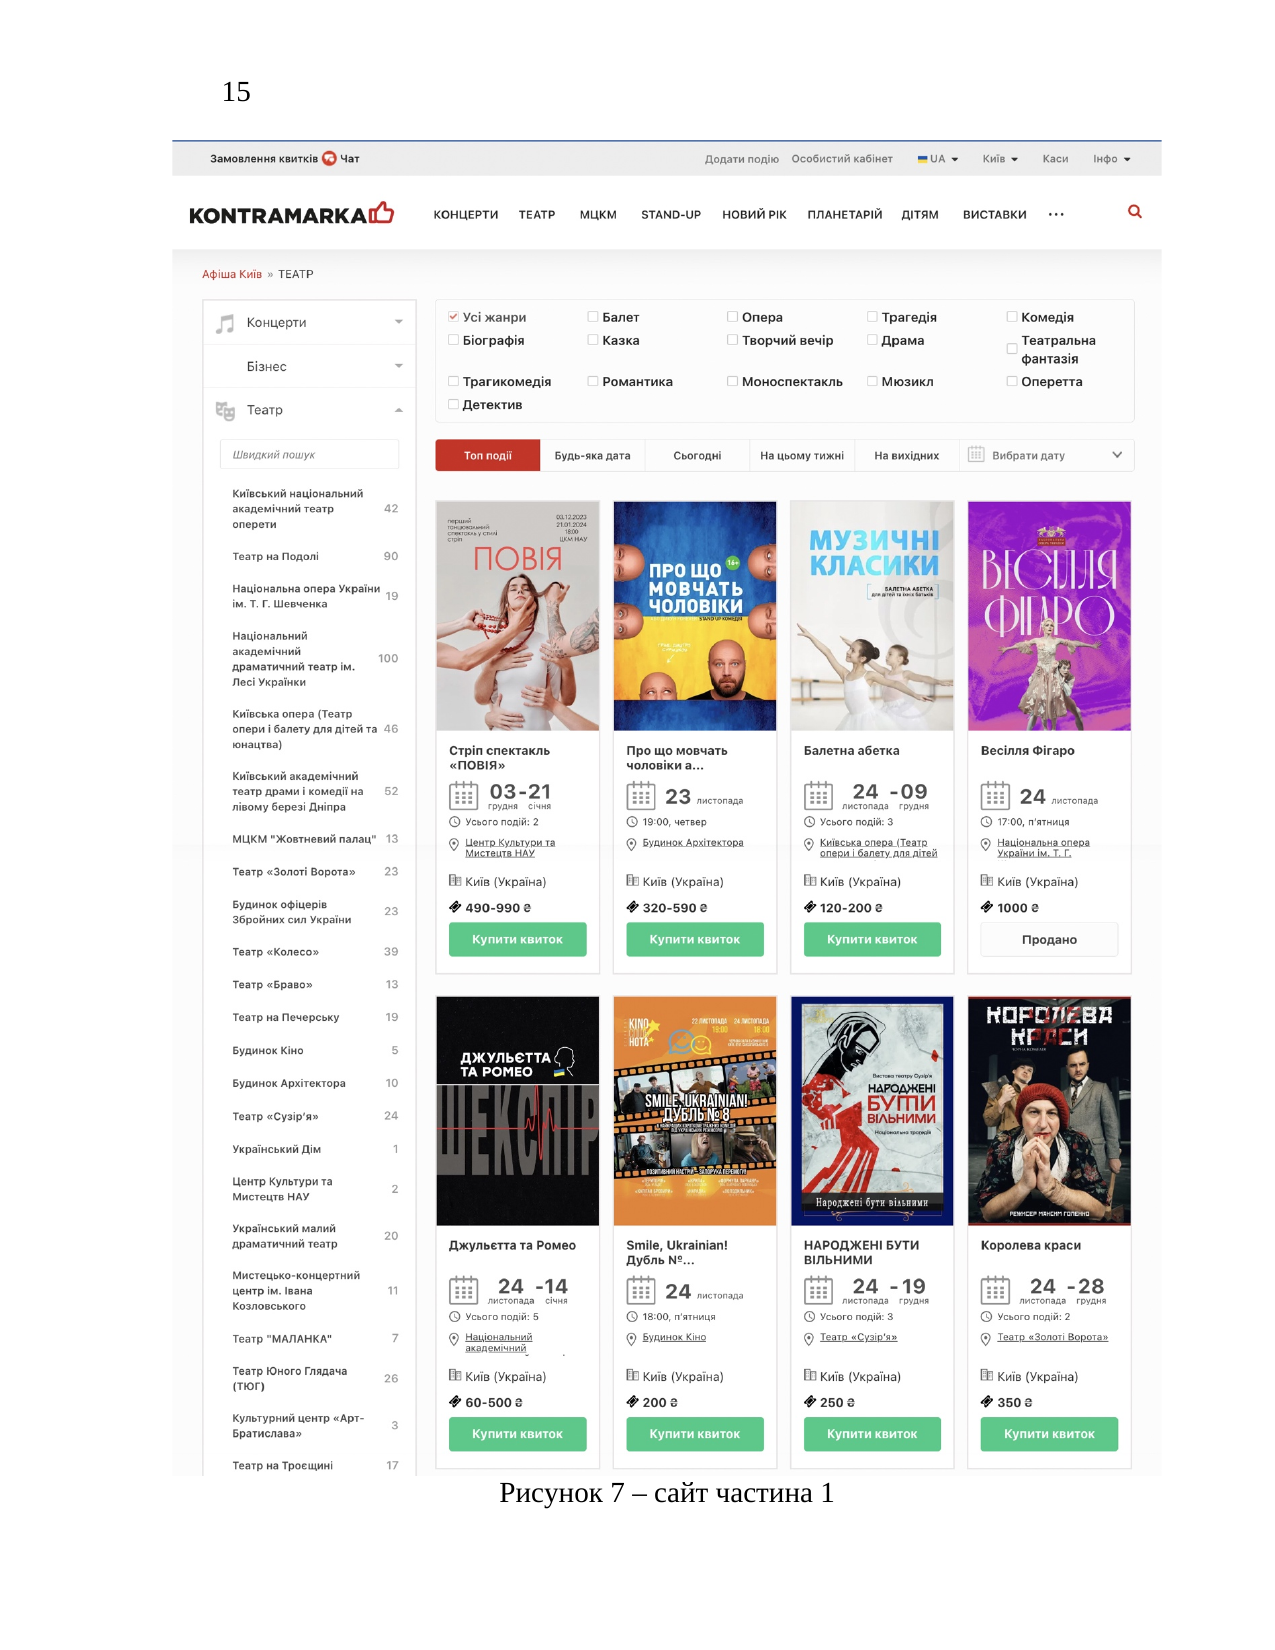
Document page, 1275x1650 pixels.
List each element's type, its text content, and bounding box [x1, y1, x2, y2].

text Рисунок 7 – сайт частина 1 [148, 1475, 1186, 1509]
picture [172, 140, 1162, 1476]
